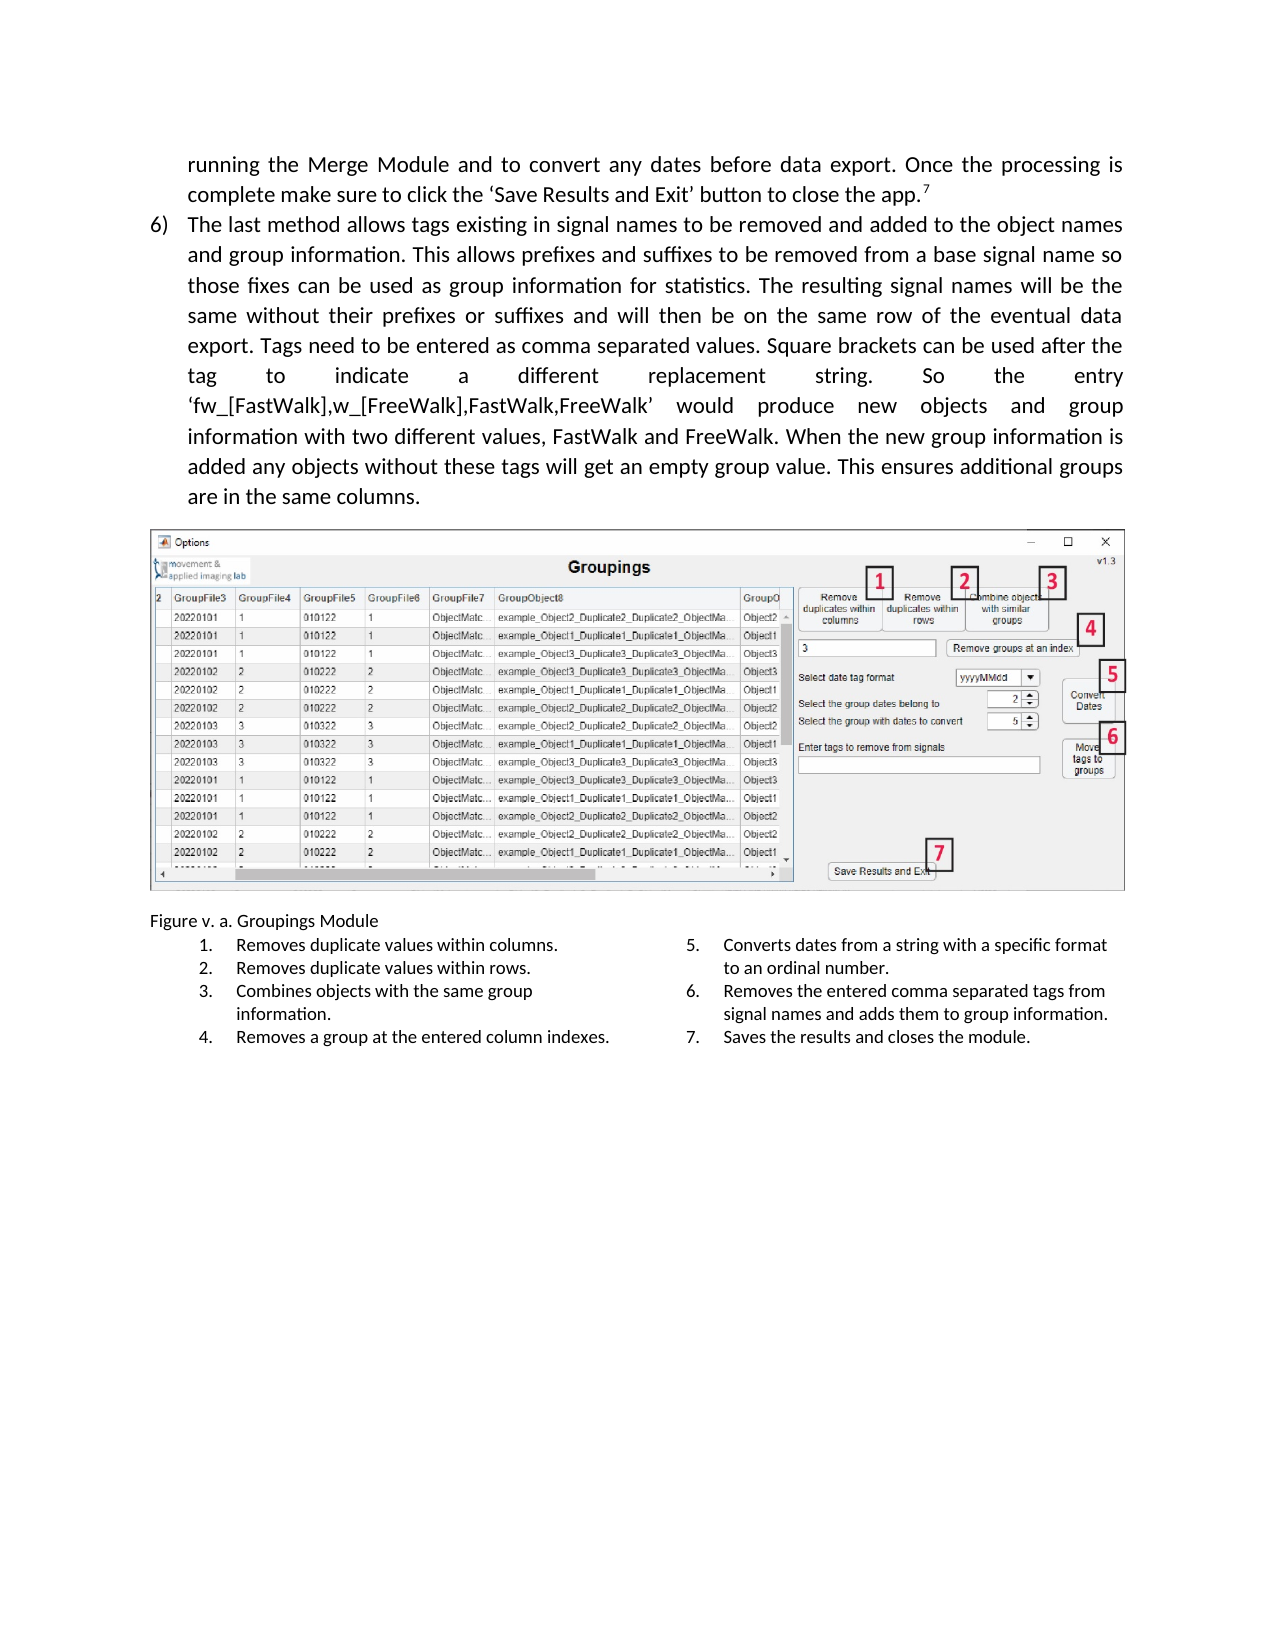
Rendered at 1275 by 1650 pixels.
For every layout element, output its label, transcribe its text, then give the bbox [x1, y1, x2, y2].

table_header Converts dates from a string with a specific format to an ordinal number. Removes the entered comma separated tags from signal names and adds them to group information. Saves the results and closes the module. [637, 934, 1124, 1048]
text Figure v. a. Groupings Module [150, 909, 1125, 932]
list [150, 150, 1125, 208]
list The last method allows tags existing in signal names to be removed and added to the object names and group information. This allows prefixes and suffixes to be removed from a base signal name so those fixes can be used as group information for statistics. The resulting signal names will be the same without their prefixes or suffixes and will then be on the same row of the eventual data export. Tags need to be entered as comma separated values. Square brackets can be used after the tag to indicate a different replacement string. So the entry ‘fw_[FastWalk],w_[FreeWalk],FastWalk,FreeWalk’ would produce new objects and group information with two different values, FastWalk and FreeWalk. When the new group information is added any objects without these tags will get an empty group value. This ensures additional groups are in the same columns. [150, 210, 1125, 510]
table_header Removes duplicate values within columns. Removes duplicate values within rows. Combines objects with the same group information. Removes a group at the entered column indexes. [150, 934, 637, 1048]
picture [150, 529, 1127, 891]
